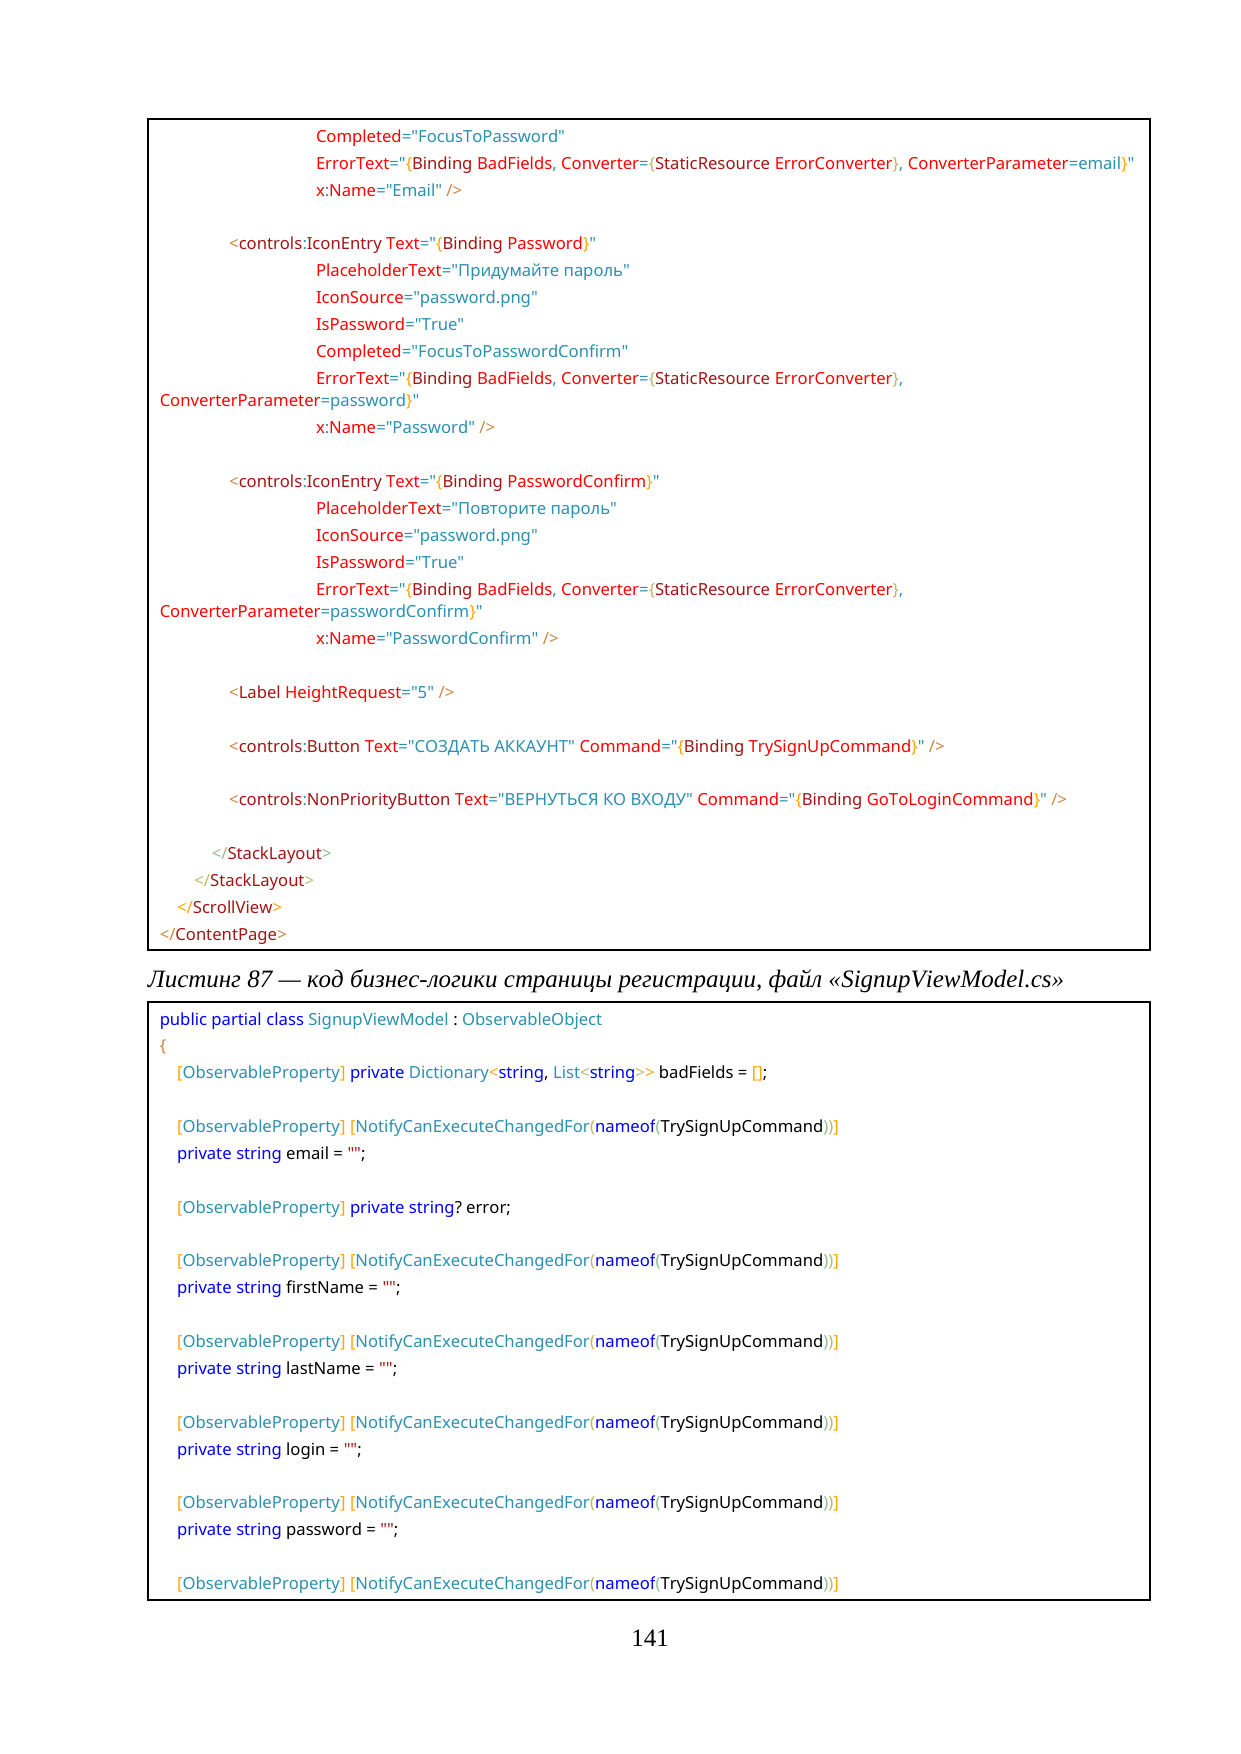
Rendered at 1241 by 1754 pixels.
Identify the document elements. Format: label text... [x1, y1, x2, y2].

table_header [149, 1003, 1149, 1598]
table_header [149, 120, 1149, 949]
list Листинг 87 — код бизнес-логики страницы регистрации, файл «SignupViewModel.cs» [148, 964, 1152, 992]
